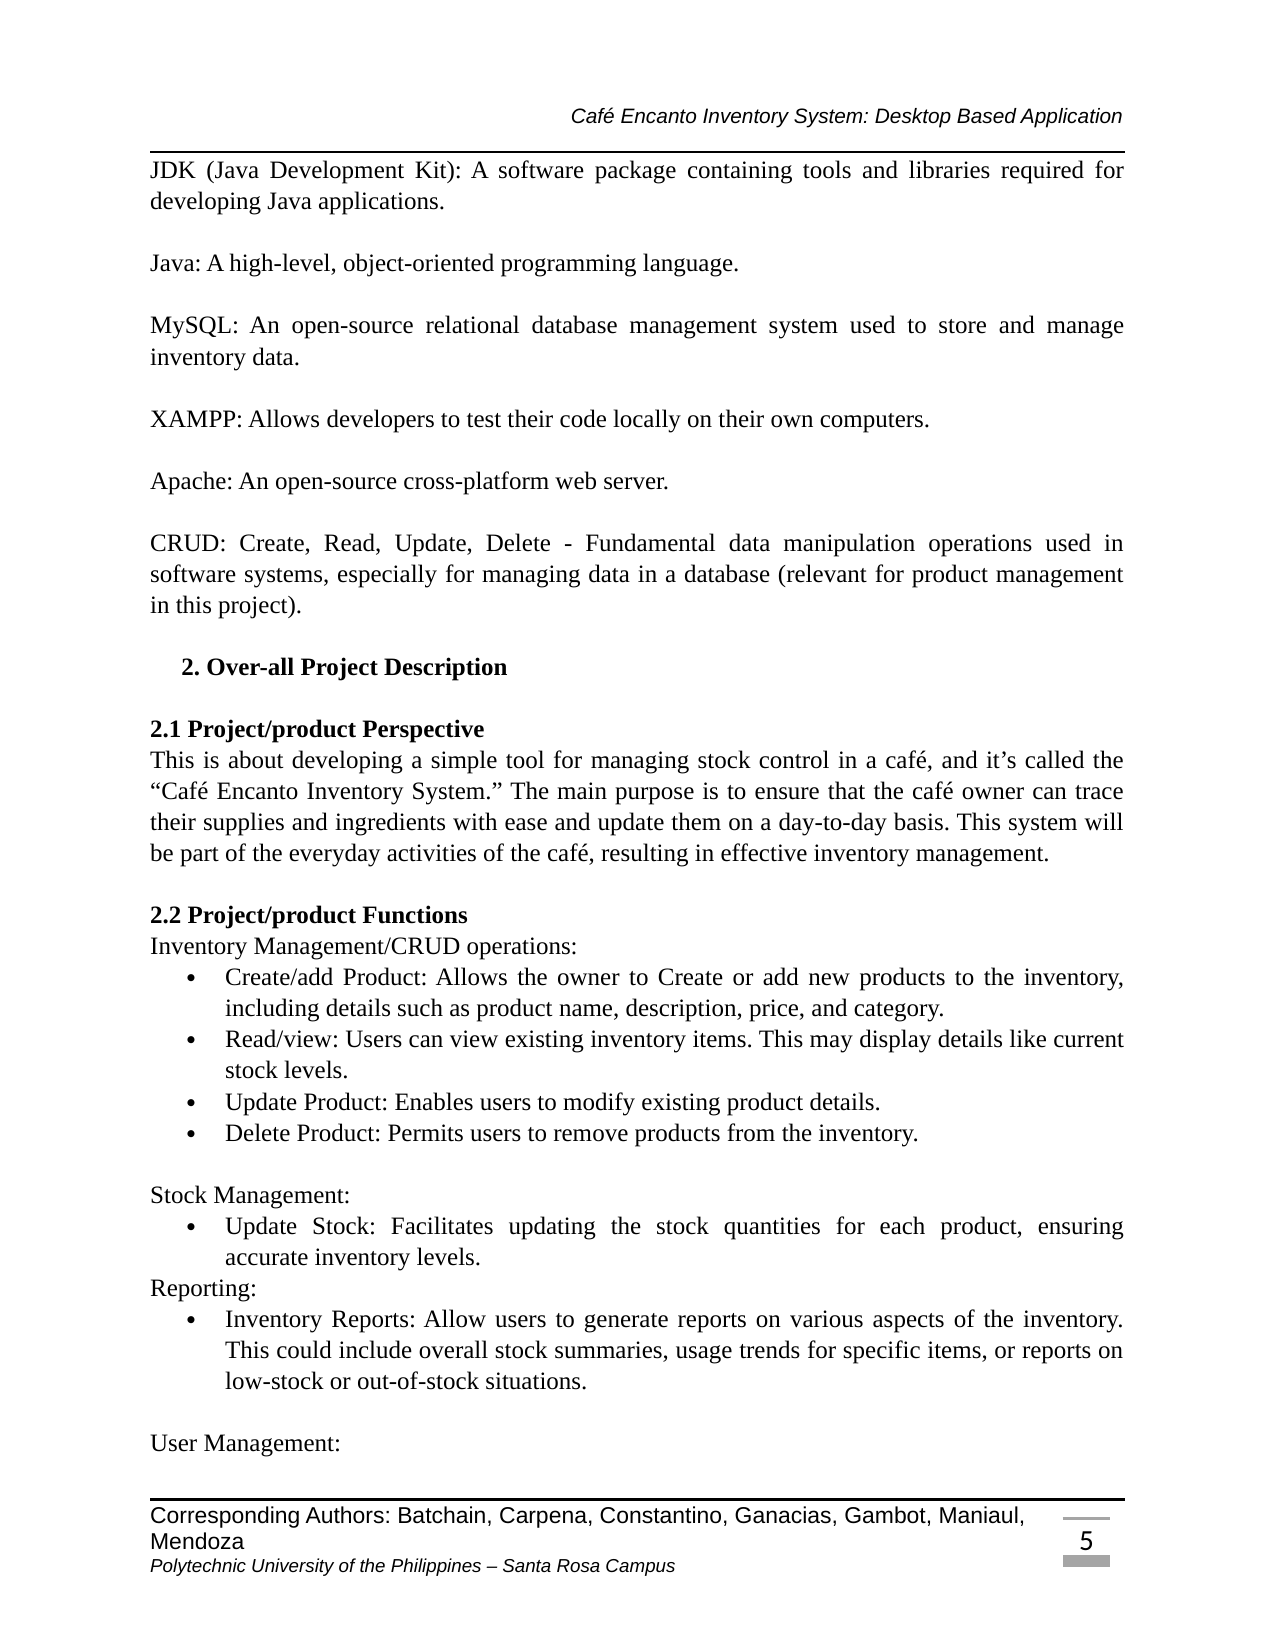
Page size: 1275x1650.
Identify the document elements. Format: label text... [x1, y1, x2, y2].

list Read/view: Users can view existing inventory items. This may display details like current stock levels. [187, 1024, 1125, 1084]
text User Management: [150, 1428, 1125, 1457]
text Java: A high-level, object-oriented programming language. [150, 248, 1125, 277]
text This is about developing a simple tool for managing stock control in a café, and it’s called the “Café Encanto Inventory System.” The main purpose is to ensure that the café owner can trace their supplies and ingredients with ease and update them on a day-to-day basis. This system will be part of the everyday activities of the café, resulting in effective inventory management. [150, 745, 1125, 867]
text Reporting: [150, 1273, 1125, 1302]
text CRUD: Create, Read, Update, Delete - Fundamental data manipulation operations used in software systems, especially for managing data in a database (relevant for product management in this project). [150, 528, 1125, 619]
list Update Stock: Facilitates updating the stock quantities for each product, ensuring accurate inventory levels. [187, 1211, 1125, 1271]
list Update Product: Enables users to modify existing product details. [187, 1087, 1125, 1115]
text MySQL: An open-source relational database management system used to store and manage inventory data. [150, 311, 1125, 370]
list Create/add Product: Allows the owner to Create or add new products to the inventory, including details such as product name, description, price, and category. [187, 962, 1125, 1022]
text 2. Over-all Project Description [150, 652, 1125, 681]
text 2.1 Project/product Perspective [150, 714, 1125, 743]
list Inventory Reports: Allow users to generate reports on various aspects of the inventory. This could include overall stock summaries, usage trends for specific items, or reports on low-stock or out-of-stock situations. [187, 1304, 1125, 1395]
text Stock Management: [150, 1180, 1125, 1208]
text Inventory Management/CRUD operations: [150, 931, 1125, 960]
list Delete Product: Permits users to remove products from the inventory. [187, 1118, 1125, 1146]
text 2.2 Project/product Functions [150, 900, 1125, 929]
text Apache: An open-source cross-platform web server. [150, 466, 1125, 494]
text XAMPP: Allows developers to test their code locally on their own computers. [150, 404, 1125, 432]
text JDK (Java Development Kit): A software package containing tools and libraries required for developing Java applications. [150, 155, 1125, 215]
